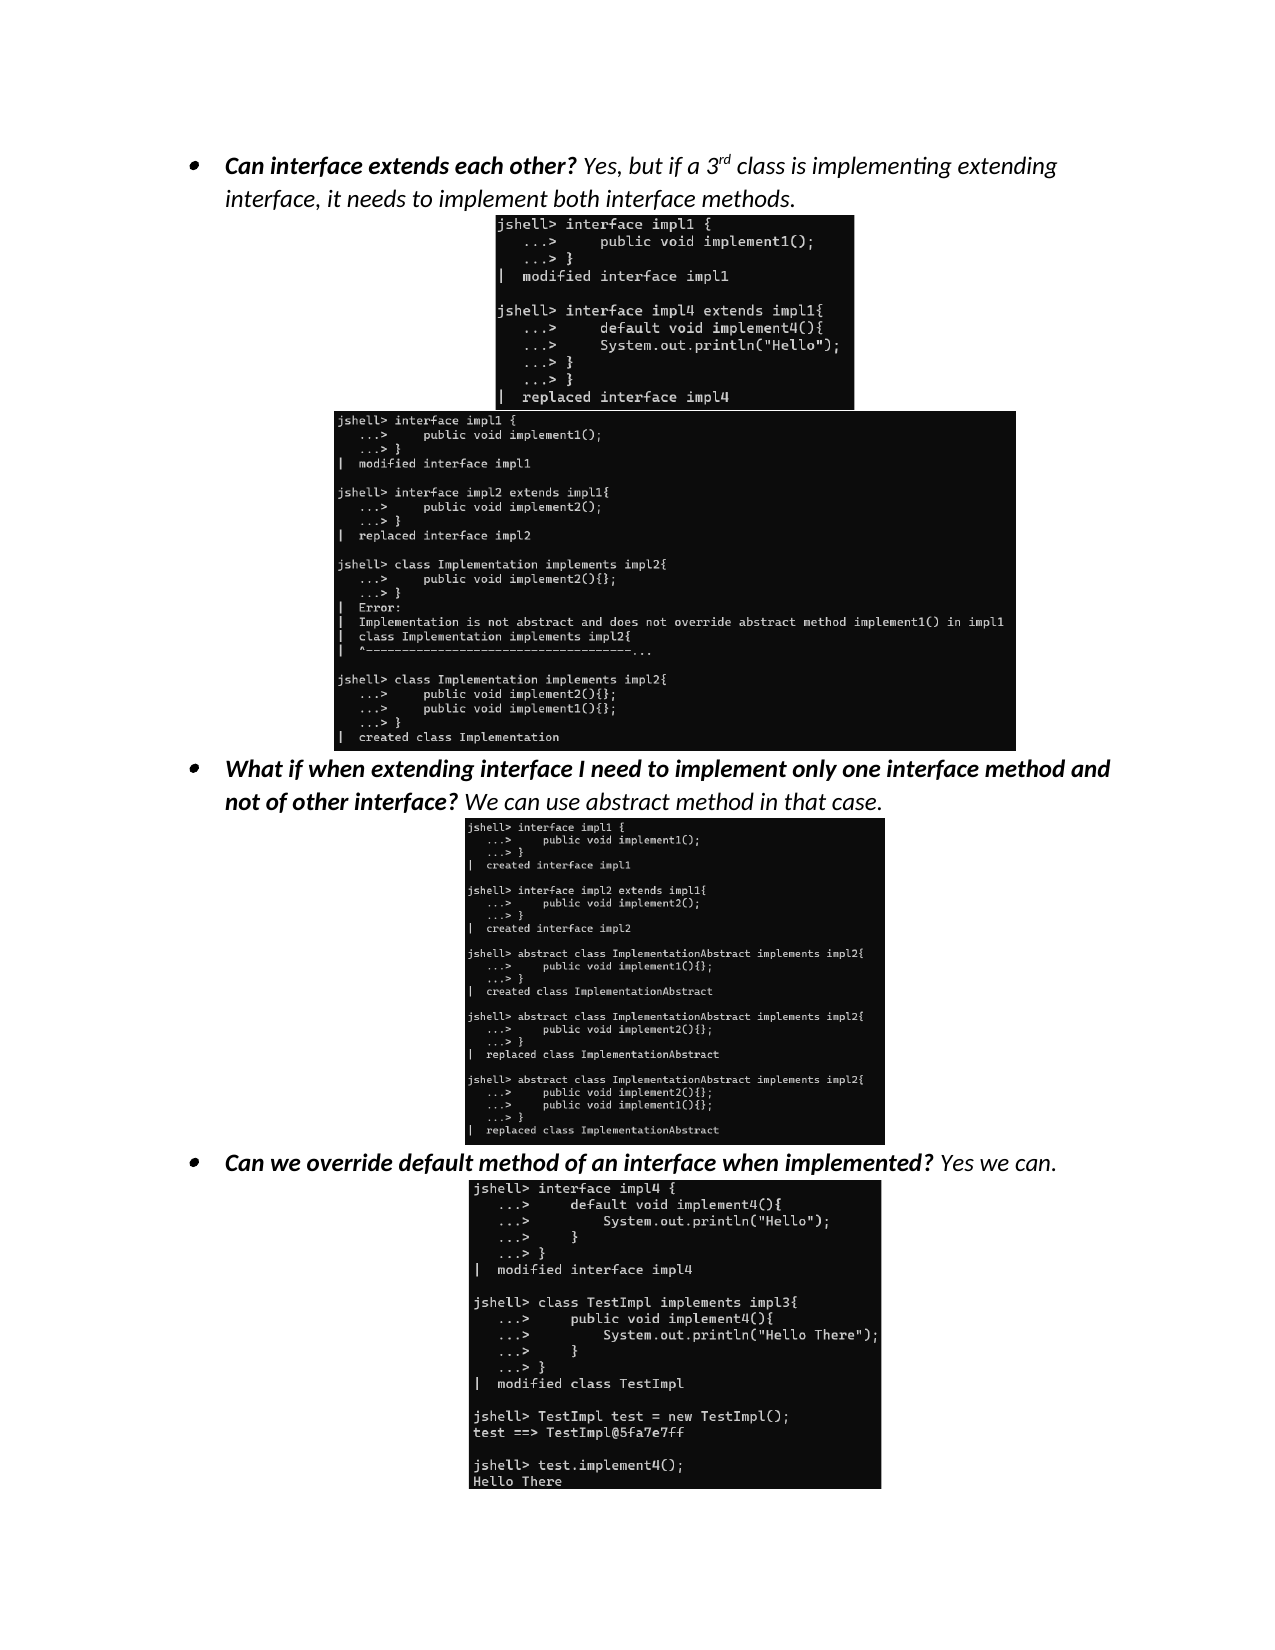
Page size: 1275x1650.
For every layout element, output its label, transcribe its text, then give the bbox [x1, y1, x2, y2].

picture [334, 411, 1016, 751]
picture [468, 1180, 882, 1489]
list Can interface extends each other? Yes, but if a 3rd class is implementing extending interface, it needs to implement both interface methods. [187, 150, 1125, 213]
picture [465, 818, 885, 1145]
picture [495, 215, 855, 410]
list Can we override default method of an interface when implemented? Yes we can. [187, 1147, 1125, 1177]
list What if when extending interface I need to implement only one interface method and not of other interface? We can use abstract method in that case. [187, 753, 1125, 816]
